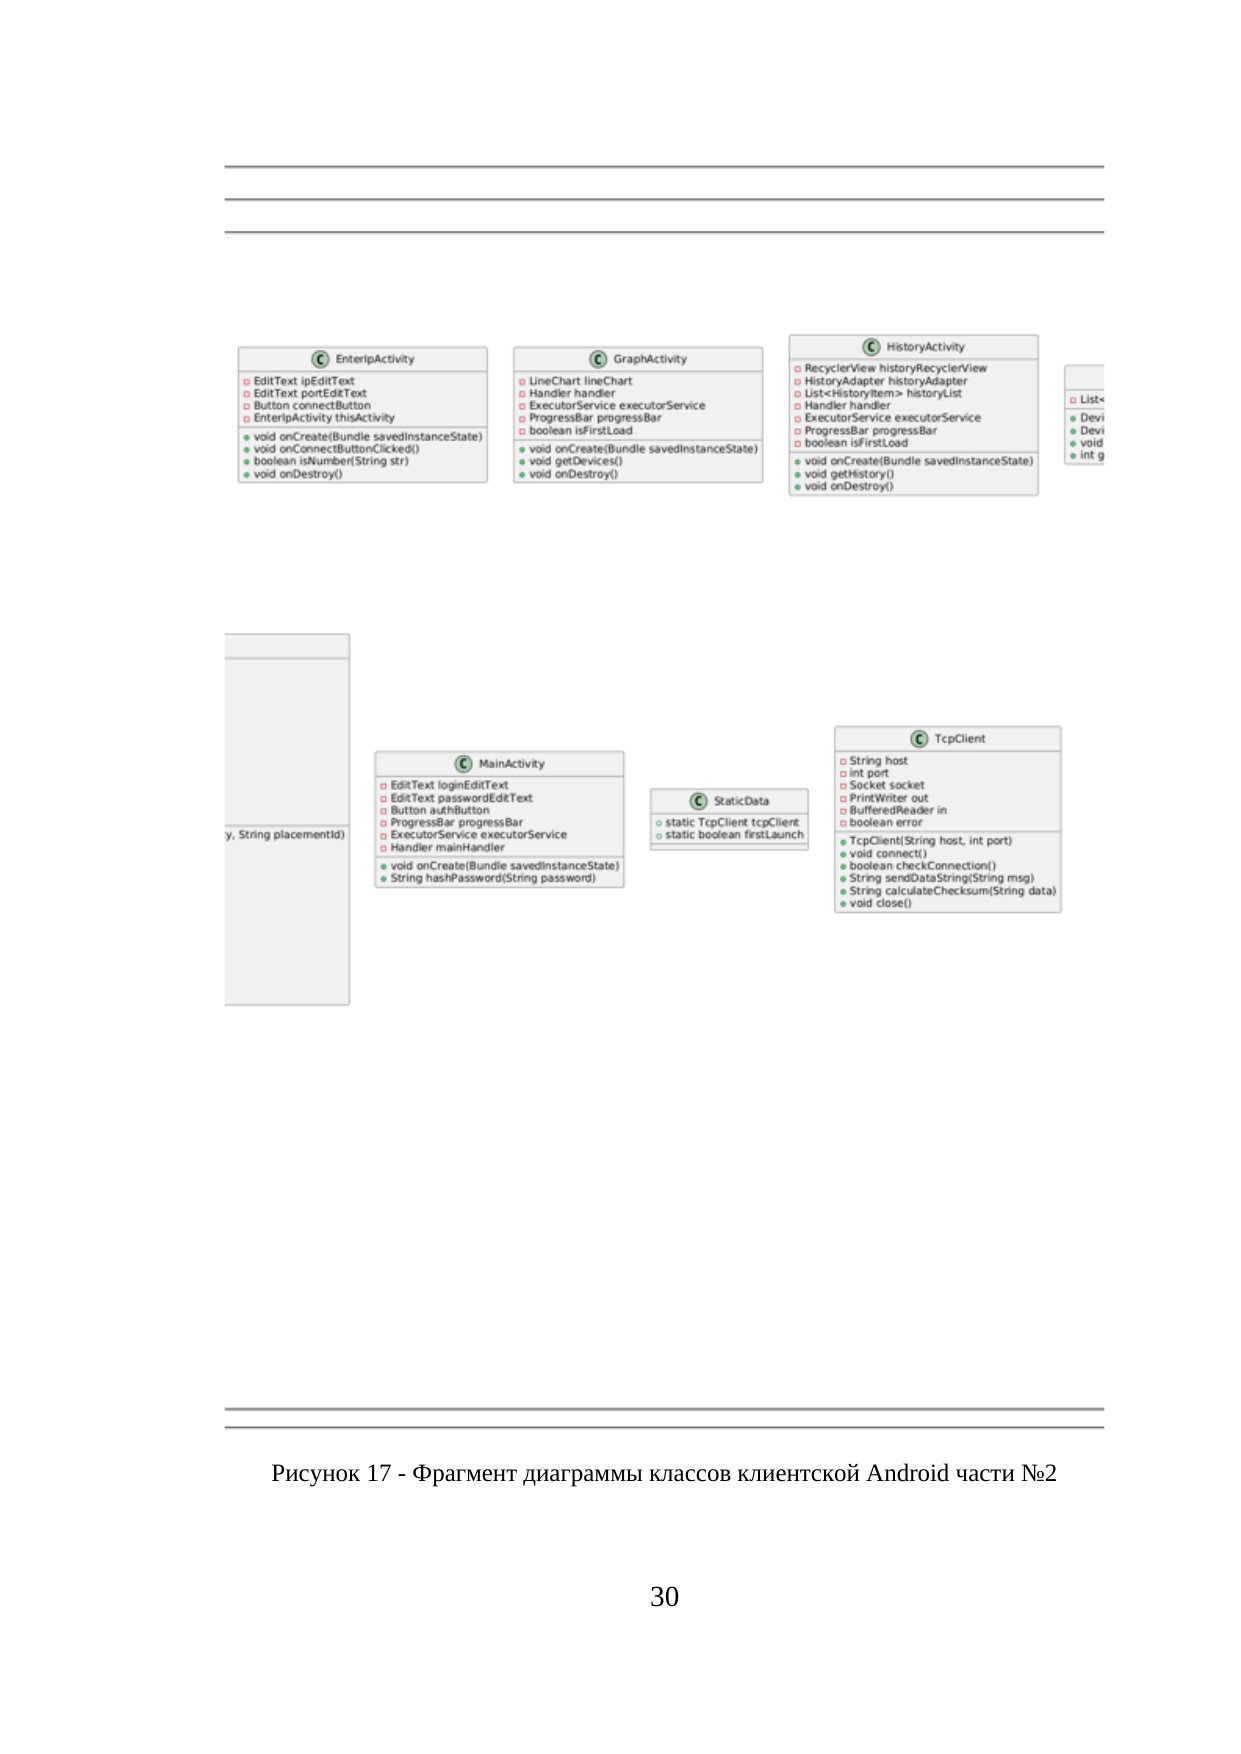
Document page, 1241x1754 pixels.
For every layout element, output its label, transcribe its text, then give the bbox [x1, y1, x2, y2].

text Рисунок 17 - Фрагмент диаграммы классов клиентской Android части №2 [207, 1458, 1122, 1486]
picture [224, 147, 1105, 1444]
